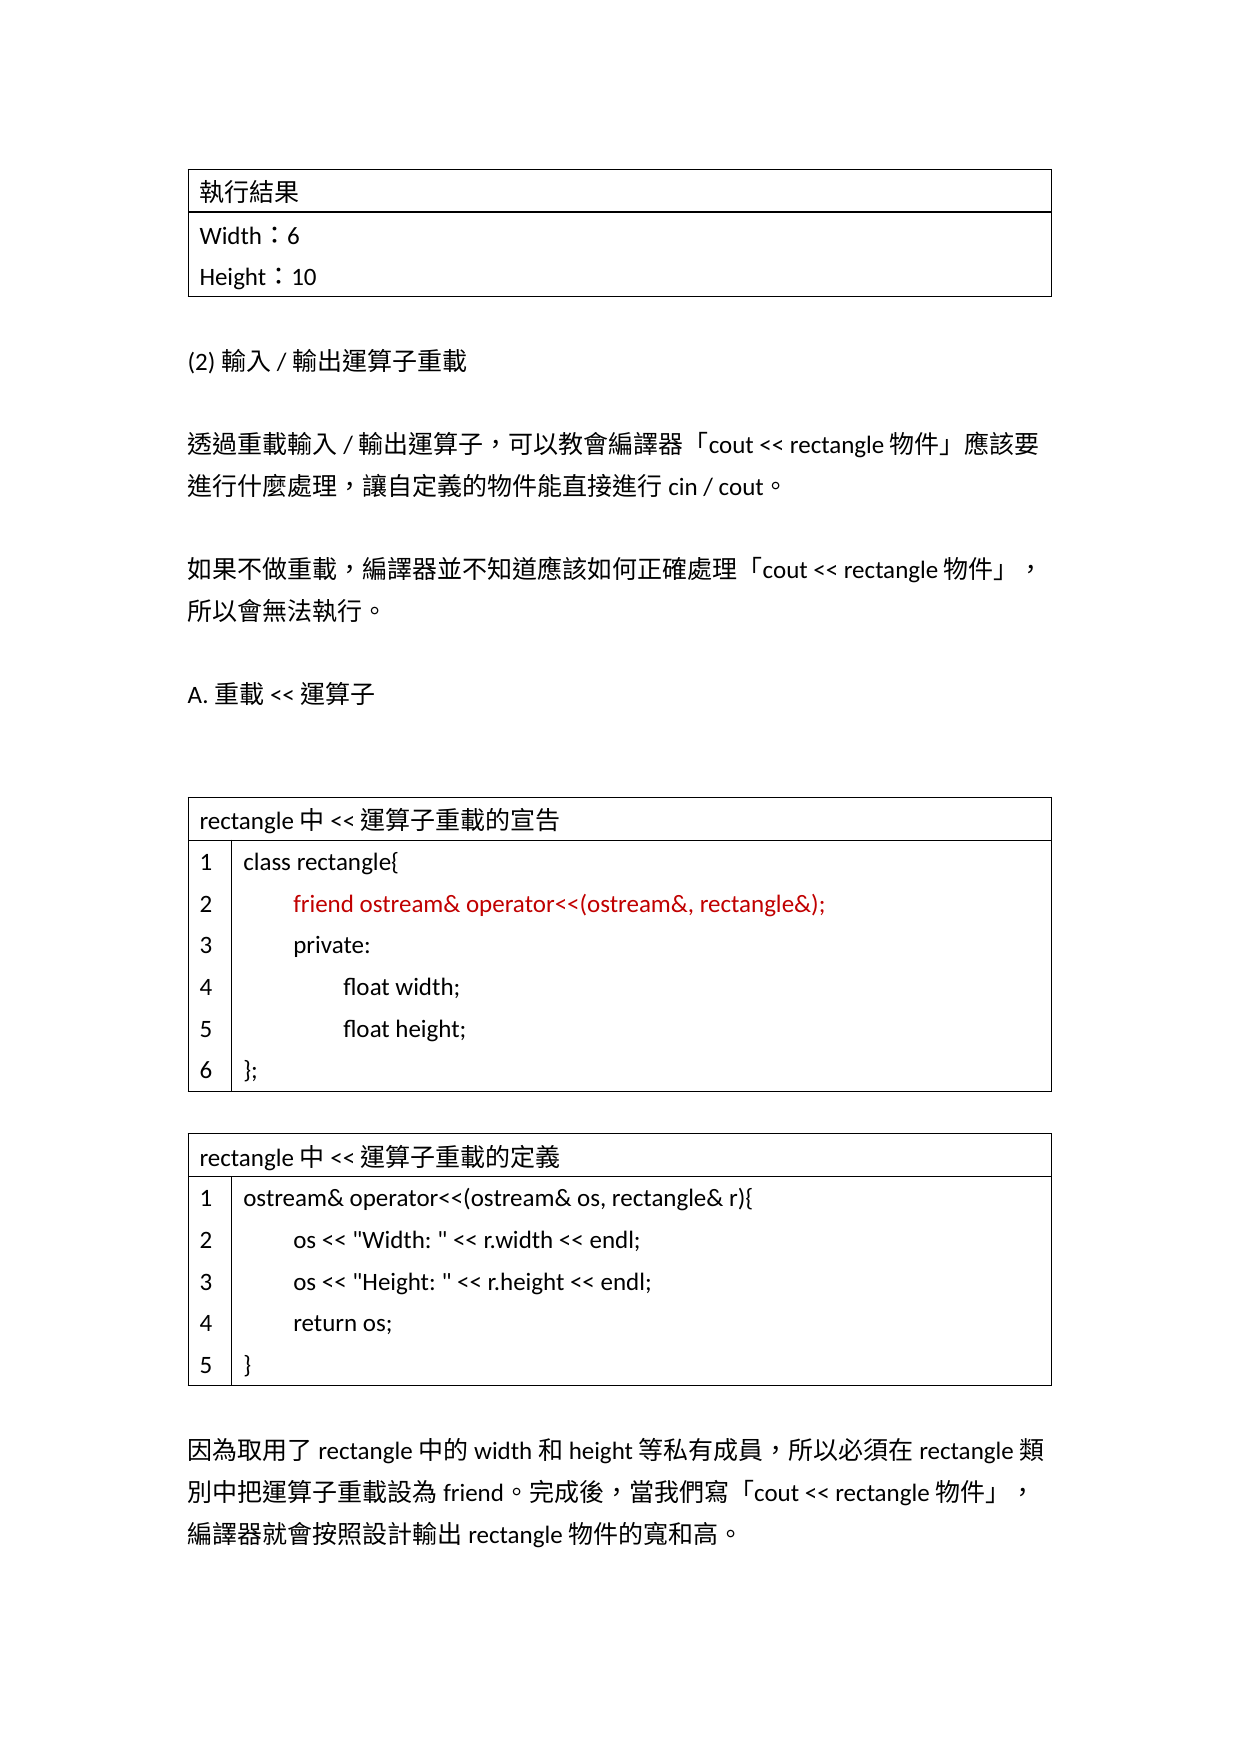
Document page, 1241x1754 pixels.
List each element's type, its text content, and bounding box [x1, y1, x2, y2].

table_cell Width：6 Height：10 [189, 213, 1051, 296]
table_cell 執行結果 [189, 170, 1051, 211]
table_header rectangle 中 << 運算子重載的宣告 [189, 798, 1051, 839]
table_cell class rectangle{ friend ostream& operator<<(ostream&, rectangle&); private: float width; float height; }; [232, 841, 1051, 1091]
table_cell ostream& operator<<(ostream& os, rectangle& r){ os << "Width: " << r.width << endl; os << "Height: " << r.height << endl; return os; } [232, 1177, 1051, 1385]
table_header rectangle 中 << 運算子重載的定義 [189, 1134, 1051, 1176]
table_cell 1 2 3 4 5 [189, 1177, 231, 1385]
text 透過重載輸入 / 輸出運算子，可以教會編譯器「cout << rectangle物件」應該要進行什麼處理，讓自定義的物件能直接進行 cin / cout。 [187, 422, 1053, 505]
text 如果不做重載，編譯器並不知道應該如何正確處理「cout << rectangle物件」，所以會無法執行。 [187, 547, 1053, 630]
text A. 重載 << 運算子 [187, 672, 1053, 713]
text 因為取用了 rectangle 中的 width 和 height 等私有成員，所以必須在 rectangle 類別中把運算子重載設為 friend。完成後，當我們寫「cout << rectangle物件」，編譯器就會按照設計輸出 rectangle 物件的寬和高。 [187, 1428, 1053, 1553]
table_cell 1 2 3 4 5 6 [189, 841, 231, 1091]
text (2) 輸入 / 輸出運算子重載 [187, 338, 1053, 380]
